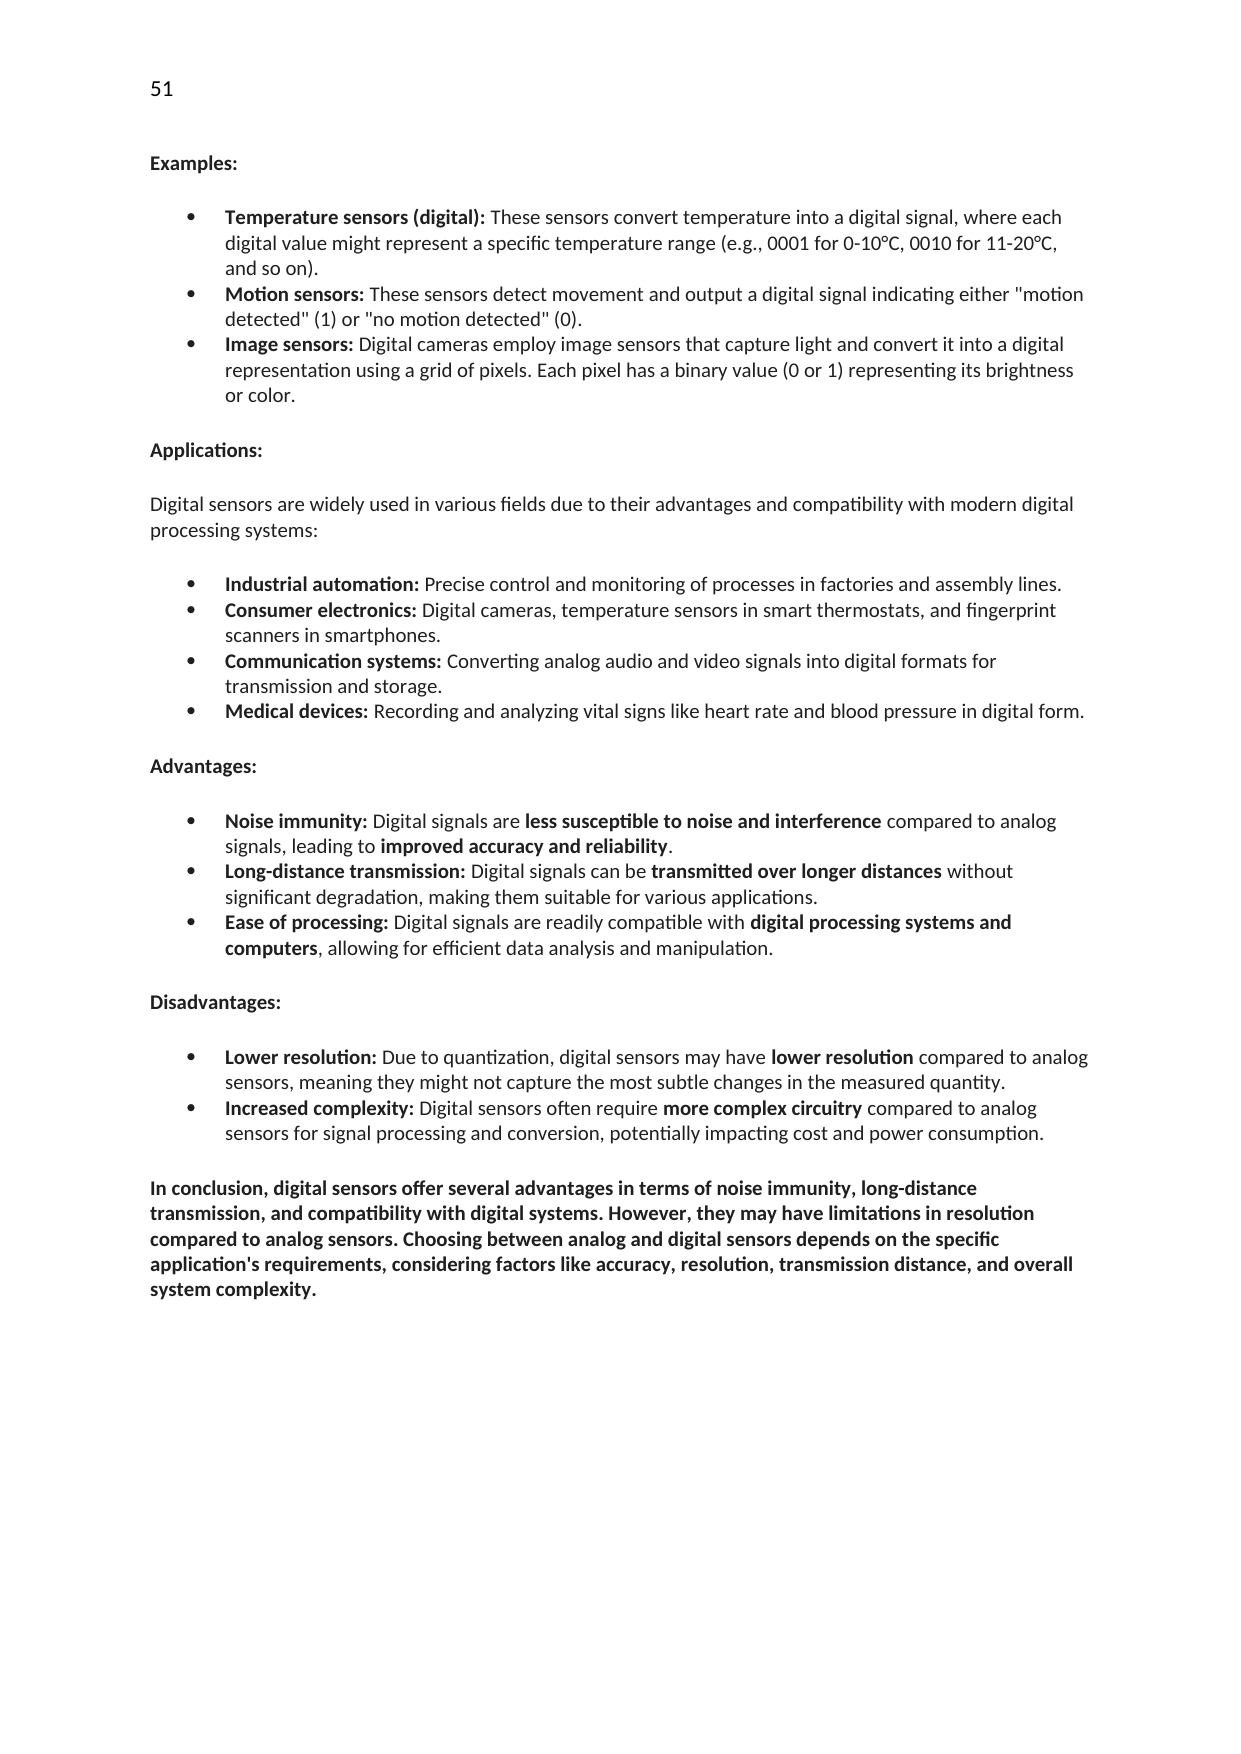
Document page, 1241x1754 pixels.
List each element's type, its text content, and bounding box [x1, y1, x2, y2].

list Medical devices: Recording and analyzing vital signs like heart rate and blood pressure in digital form. [187, 699, 1090, 724]
list Industrial automation: Precise control and monitoring of processes in factories and assembly lines. [187, 572, 1090, 597]
list Ease of processing: Digital signals are readily compatible with digital processing systems and computers, allowing for efficient data analysis and manipulation. [187, 909, 1090, 960]
list Image sensors: Digital cameras employ image sensors that capture light and convert it into a digital representation using a grid of pixels. Each pixel has a binary value (0 or 1) representing its brightness or color. [187, 332, 1090, 408]
list Consumer electronics: Digital cameras, temperature sensors in smart thermostats, and fingerprint scanners in smartphones. [187, 597, 1090, 648]
list Motion sensors: These sensors detect movement and output a digital signal indicating either "motion detected" (1) or "no motion detected" (0). [187, 281, 1090, 332]
text In conclusion, digital sensors offer several advantages in terms of noise immunity, long-distance transmission, and compatibility with digital systems. However, they may have limitations in resolution compared to analog sensors. Choosing between analog and digital sensors depends on the specific application's requirements, considering factors like accuracy, resolution, transmission distance, and overall system complexity. [150, 1175, 1090, 1302]
list Temperature sensors (digital): These sensors convert temperature into a digital signal, where each digital value might represent a specific temperature range (e.g., 0001 for 0-10°C, 0010 for 11-20°C, and so on). [187, 204, 1090, 281]
text Digital sensors are widely used in various fields due to their advantages and compatibility with modern digital processing systems: [150, 492, 1090, 542]
list Long-distance transmission: Digital signals can be transmitted over longer distances without significant degradation, making them suitable for various applications. [187, 859, 1090, 909]
text Advantages: [150, 753, 1090, 779]
list Increased complexity: Digital sensors often require more complex circuitry compared to analog sensors for signal processing and conversion, potentially impacting cost and power consumption. [187, 1095, 1090, 1146]
text Applications: [150, 437, 1090, 462]
text Disadvantages: [150, 989, 1090, 1015]
list Noise immunity: Digital signals are less susceptible to noise and interference compared to analog signals, leading to improved accuracy and reliability. [187, 808, 1090, 859]
list Lower resolution: Due to quantization, digital sensors may have lower resolution compared to analog sensors, meaning they might not capture the most subtle changes in the measured quantity. [187, 1044, 1090, 1095]
text Examples: [150, 150, 1090, 175]
list Communication systems: Converting analog audio and video signals into digital formats for transmission and storage. [187, 648, 1090, 699]
